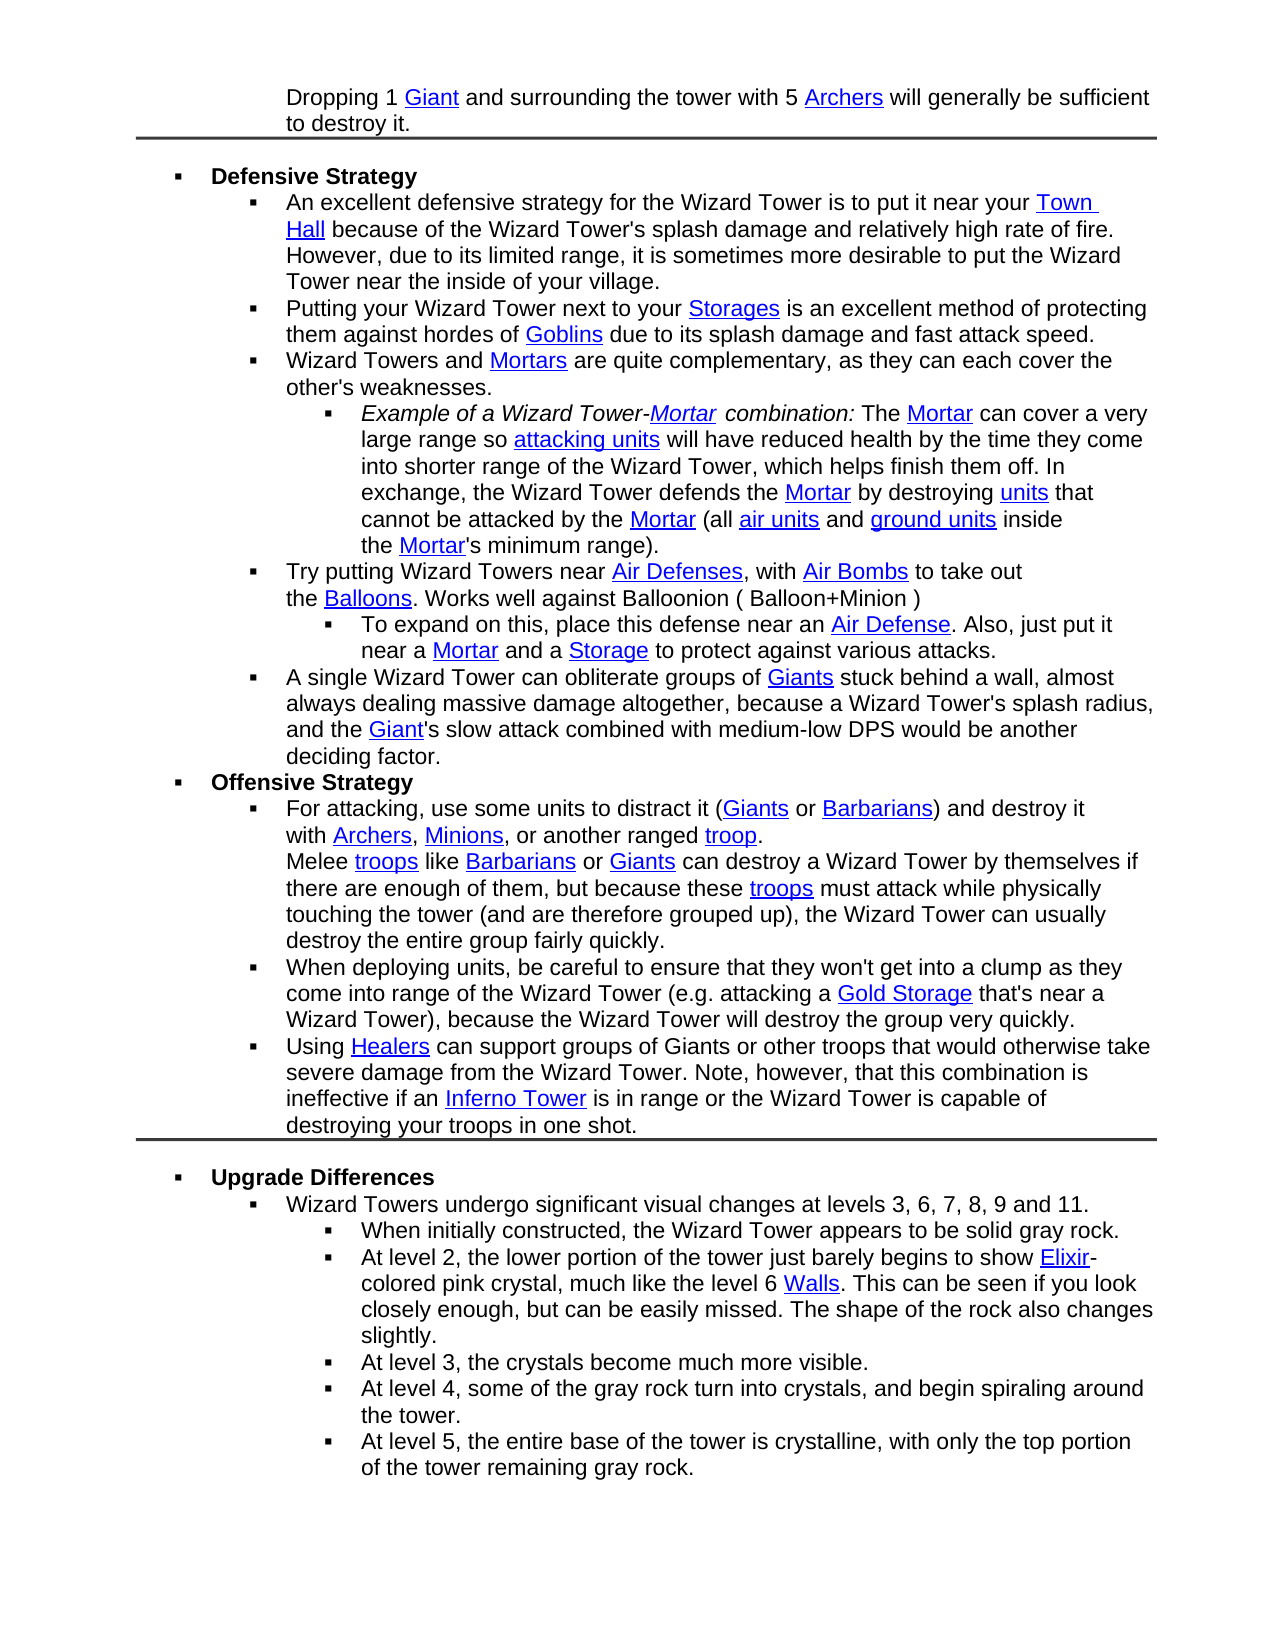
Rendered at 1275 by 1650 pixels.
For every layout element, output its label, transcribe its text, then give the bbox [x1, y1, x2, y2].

list Using Healers can support groups of Giants or other troops that would otherwise take severe damage from the Wizard Tower. Note, however, that this combination is ineffective if an Inferno Tower is in range or the Wizard Tower is capable of destroying your troops in one shot. [248, 1033, 1157, 1138]
list A single Wizard Tower can obliterate groups of Giants stuck behind a wall, almost always dealing massive damage altogether, because a Wizard Tower's splash radius, and the Giant's slow attack combined with medium-low DPS would be another deciding factor. [248, 664, 1157, 769]
list At level 4, some of the gray rock turn into crystals, and begin spiraling around the tower. [323, 1375, 1157, 1428]
list Wizard Towers undergo significant visual changes at levels 3, 6, 7, 8, 9 and 11. [248, 1191, 1157, 1217]
list When initially constructed, the Wizard Tower appears to be solid gray rock. [323, 1217, 1157, 1243]
list An excellent defensive strategy for the Wizard Tower is to put it near your Town Hall because of the Wizard Tower's splash damage and relatively high rate of fire. However, due to its limited range, it is sometimes more desirable to put the Wizard Tower near the inside of your village. [248, 189, 1157, 295]
list Wizard Towers and Mortars are quite complementary, as they can each cover the other's weaknesses. [248, 347, 1157, 400]
list At level 2, the lower portion of the tower just barely begins to show Elixir-colored pink crystal, much like the level 6 Walls. This can be seen if you look closely enough, but can be easily missed. The shape of the rock also changes slightly. [323, 1243, 1157, 1349]
list Offensive Strategy [173, 769, 1157, 795]
list Example of a Wizard Tower-Mortar combination: The Mortar can cover a very large range so attacking units will have reduced health by the time they come into shorter range of the Wizard Tower, which helps finish them off. In exchange, the Wizard Tower defends the Mortar by destroying units that cannot be attacked by the Mortar (all air units and ground units inside the Mortar's minimum range). [323, 400, 1157, 558]
list At level 3, the crystals become much more visible. [323, 1349, 1157, 1375]
list Try putting Wizard Towers near Air Defenses, with Air Bombs to take out the Balloons. Works well against Balloonion ( Balloon+Minion ) [248, 558, 1157, 611]
list Upgrade Differences [173, 1164, 1157, 1191]
list When deploying units, be careful to ensure that they won't get into a clump as they come into range of the Wizard Tower (e.g. attacking a Gold Storage that's near a Wizard Tower), because the Wizard Tower will destroy the group very quickly. [248, 953, 1157, 1033]
list Defensive Strategy [173, 163, 1157, 189]
list To expand on this, place this defense near an Air Defense. Also, just put it near a Mortar and a Storage to protect against various attacks. [323, 611, 1157, 664]
list Putting your Wizard Tower next to your Storages is an excellent method of protecting them against hordes of Goblins due to its splash damage and fast attack speed. [248, 295, 1157, 347]
list At level 5, the entire base of the tower is crystalline, with only the top portion of the tower remaining gray rock. [323, 1428, 1157, 1481]
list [248, 84, 1157, 136]
list For attacking, use some units to distract it (Giants or Barbarians) and destroy it with Archers, Minions, or another ranged troop. Melee troops like Barbarians or Giants can destroy a Wizard Tower by themselves if there are enough of them, but because these troops must attack while physically touching the tower (and are therefore grouped up), the Wizard Tower can usually destroy the entire group fairly quickly. [248, 795, 1157, 953]
